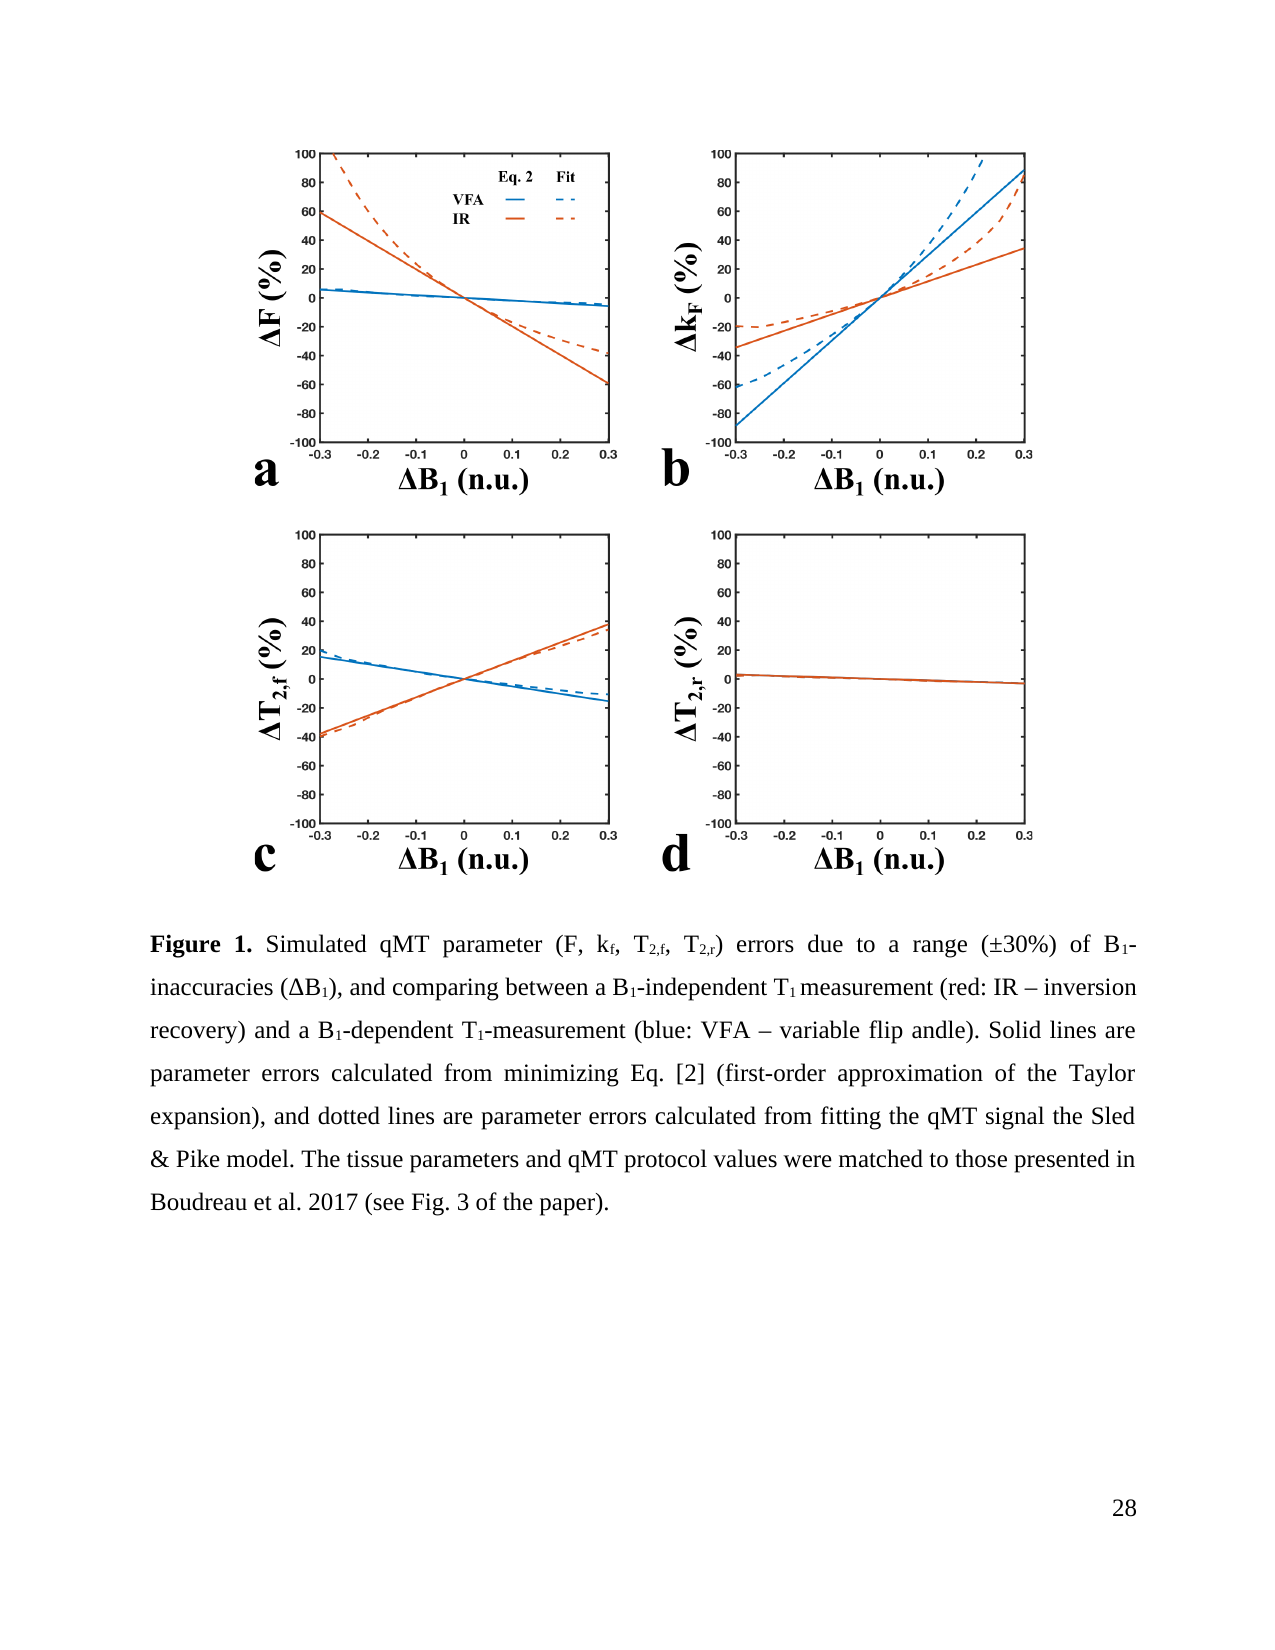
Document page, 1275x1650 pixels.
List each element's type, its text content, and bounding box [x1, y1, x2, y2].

picture [254, 150, 1033, 875]
text Figure 1. Simulated qMT parameter (F, kf, T2,f, T2,r) errors due to a range (±30%) of B1-inaccuracies (ΔB1), and comparing between a B1-independent T1 measurement (red: IR – inversion recovery) and a B1-dependent T1-measurement (blue: VFA – variable flip andle). Solid lines are parameter errors calculated from minimizing Eq. [2] (first-order approximation of the Taylor expansion), and dotted lines are parameter errors calculated from fitting the qMT signal the Sled & Pike model. The tissue parameters and qMT protocol values were matched to those presented in Boudreau et al. 2017 (see Fig. 3 of the paper). [150, 929, 1137, 1216]
